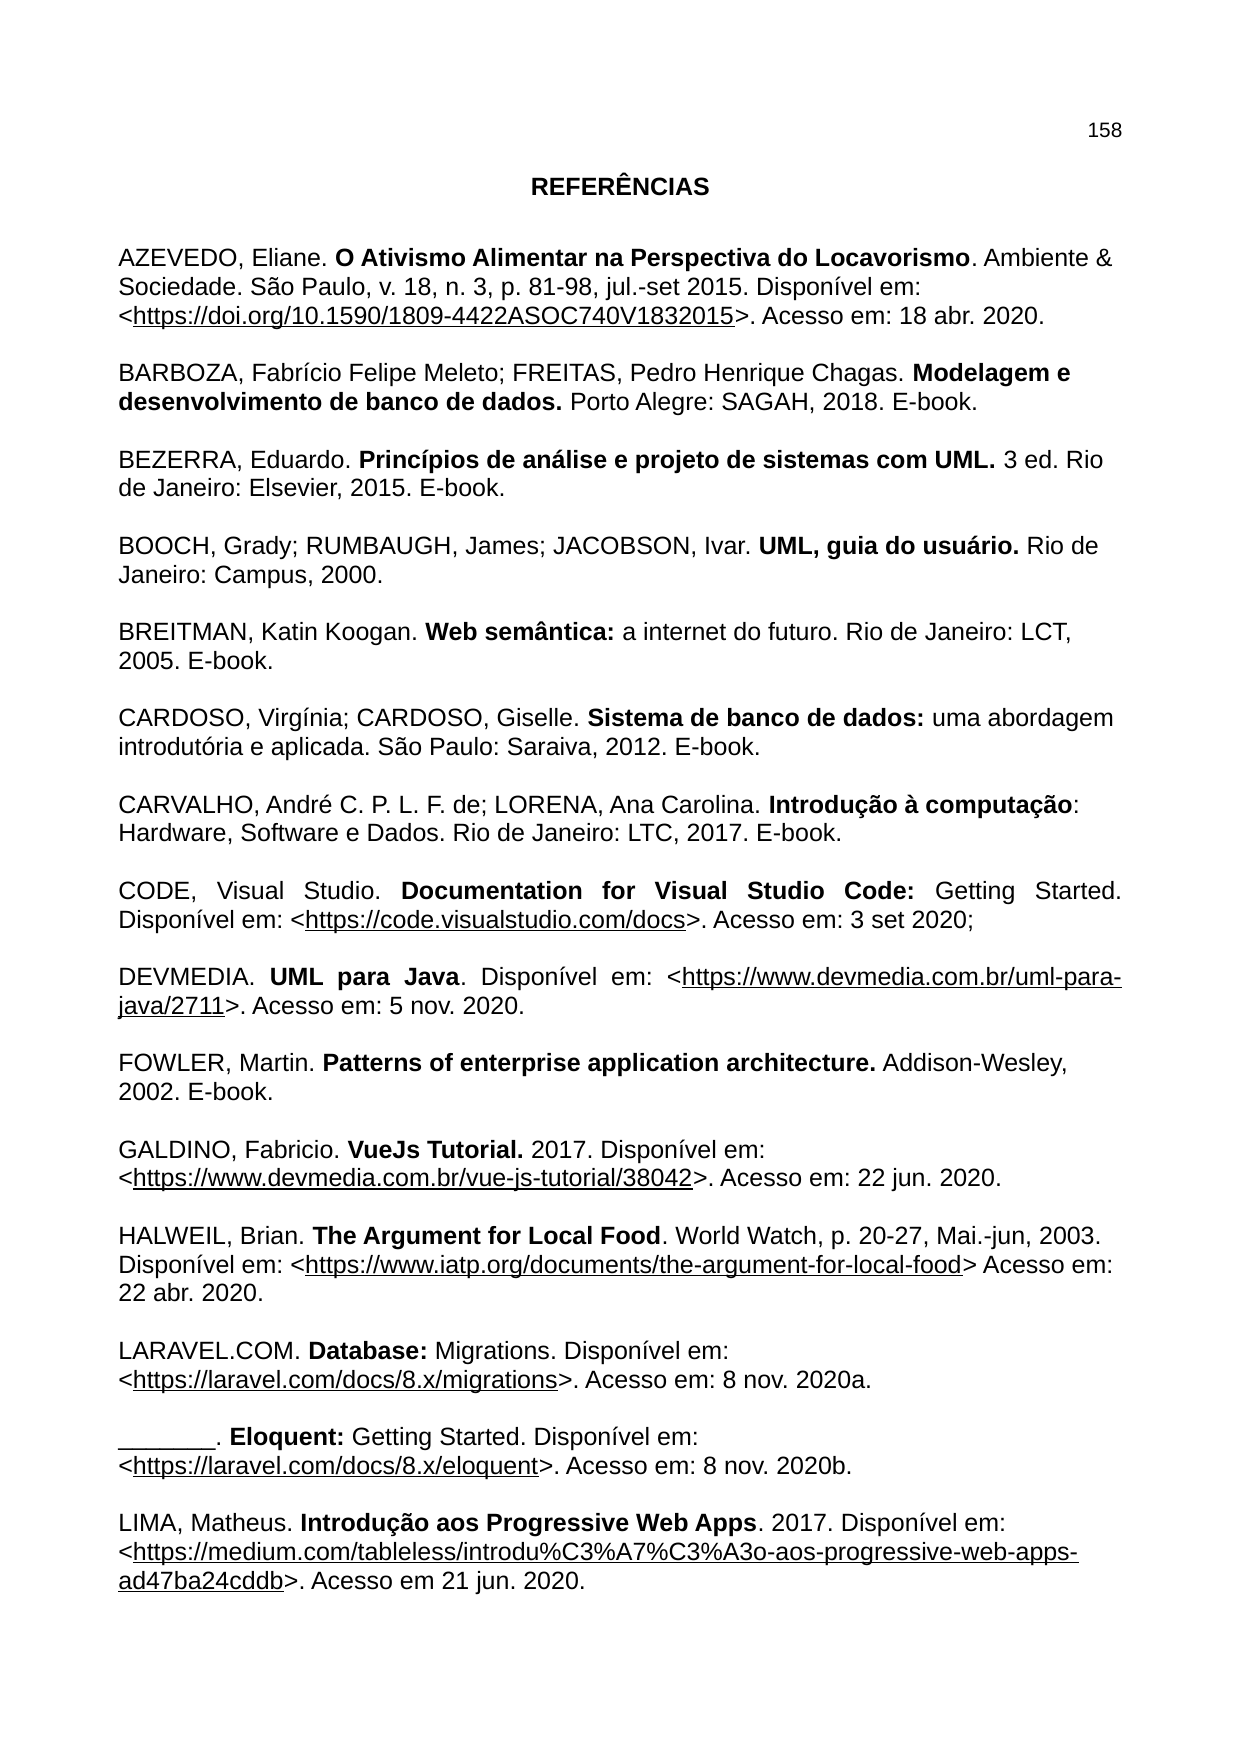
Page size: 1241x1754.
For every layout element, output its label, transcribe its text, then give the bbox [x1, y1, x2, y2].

text DEVMEDIA. UML para Java. Disponível em: <https://www.devmedia.com.br/uml-para-java/2711>. Acesso em: 5 nov. 2020. [118, 962, 1122, 1020]
text FOWLER, Martin. Patterns of enterprise application architecture. Addison-Wesley, 2002. E-book. [118, 1048, 1122, 1106]
text AZEVEDO, Eliane. O Ativismo Alimentar na Perspectiva do Locavorismo. Ambiente & Sociedade. São Paulo, v. 18, n. 3, p. 81-98, jul.-set 2015. Disponível em: <https://doi.org/10.1590/1809-4422ASOC740V1832015>. Acesso em: 18 abr. 2020. [118, 243, 1122, 330]
text LIMA, Matheus. Introdução aos Progressive Web Apps. 2017. Disponível em: <https://medium.com/tableless/introdu%C3%A7%C3%A3o-aos-progressive-web-apps-ad47ba24cddb>. Acesso em 21 jun. 2020. [118, 1508, 1122, 1595]
text CARVALHO, André C. P. L. F. de; LORENA, Ana Carolina. Introdução à computação: Hardware, Software e Dados. Rio de Janeiro: LTC, 2017. E-book. [118, 790, 1122, 847]
text _______. Eloquent: Getting Started. Disponível em: <https://laravel.com/docs/8.x/eloquent>. Acesso em: 8 nov. 2020b. [118, 1422, 1122, 1480]
text BREITMAN, Katin Koogan. Web semântica: a internet do futuro. Rio de Janeiro: LCT, 2005. E-book. [118, 617, 1122, 675]
text LARAVEL.COM. Database: Migrations. Disponível em: <https://laravel.com/docs/8.x/migrations>. Acesso em: 8 nov. 2020a. [118, 1336, 1122, 1393]
text BOOCH, Grady; RUMBAUGH, James; JACOBSON, Ivar. UML, guia do usuário. Rio de Janeiro: Campus, 2000. [118, 531, 1122, 588]
subtitle REFERÊNCIAS [118, 172, 1122, 200]
text BARBOZA, Fabrício Felipe Meleto; FREITAS, Pedro Henrique Chagas. Modelagem e desenvolvimento de banco de dados. Porto Alegre: SAGAH, 2018. E-book. [118, 358, 1122, 416]
text BEZERRA, Eduardo. Princípios de análise e projeto de sistemas com UML. 3 ed. Rio de Janeiro: Elsevier, 2015. E-book. [118, 445, 1122, 502]
text HALWEIL, Brian. The Argument for Local Food. World Watch, p. 20-27, Mai.-jun, 2003. Disponível em: <https://www.iatp.org/documents/the-argument-for-local-food> Acesso em: 22 abr. 2020. [118, 1221, 1122, 1307]
text CODE, Visual Studio. Documentation for Visual Studio Code: Getting Started. Disponível em: <https://code.visualstudio.com/docs>. Acesso em: 3 set 2020; [118, 876, 1122, 933]
text CARDOSO, Virgínia; CARDOSO, Giselle. Sistema de banco de dados: uma abordagem introdutória e aplicada. São Paulo: Saraiva, 2012. E-book. [118, 703, 1122, 761]
text GALDINO, Fabricio. VueJs Tutorial. 2017. Disponível em: <https://www.devmedia.com.br/vue-js-tutorial/38042>. Acesso em: 22 jun. 2020. [118, 1135, 1122, 1192]
